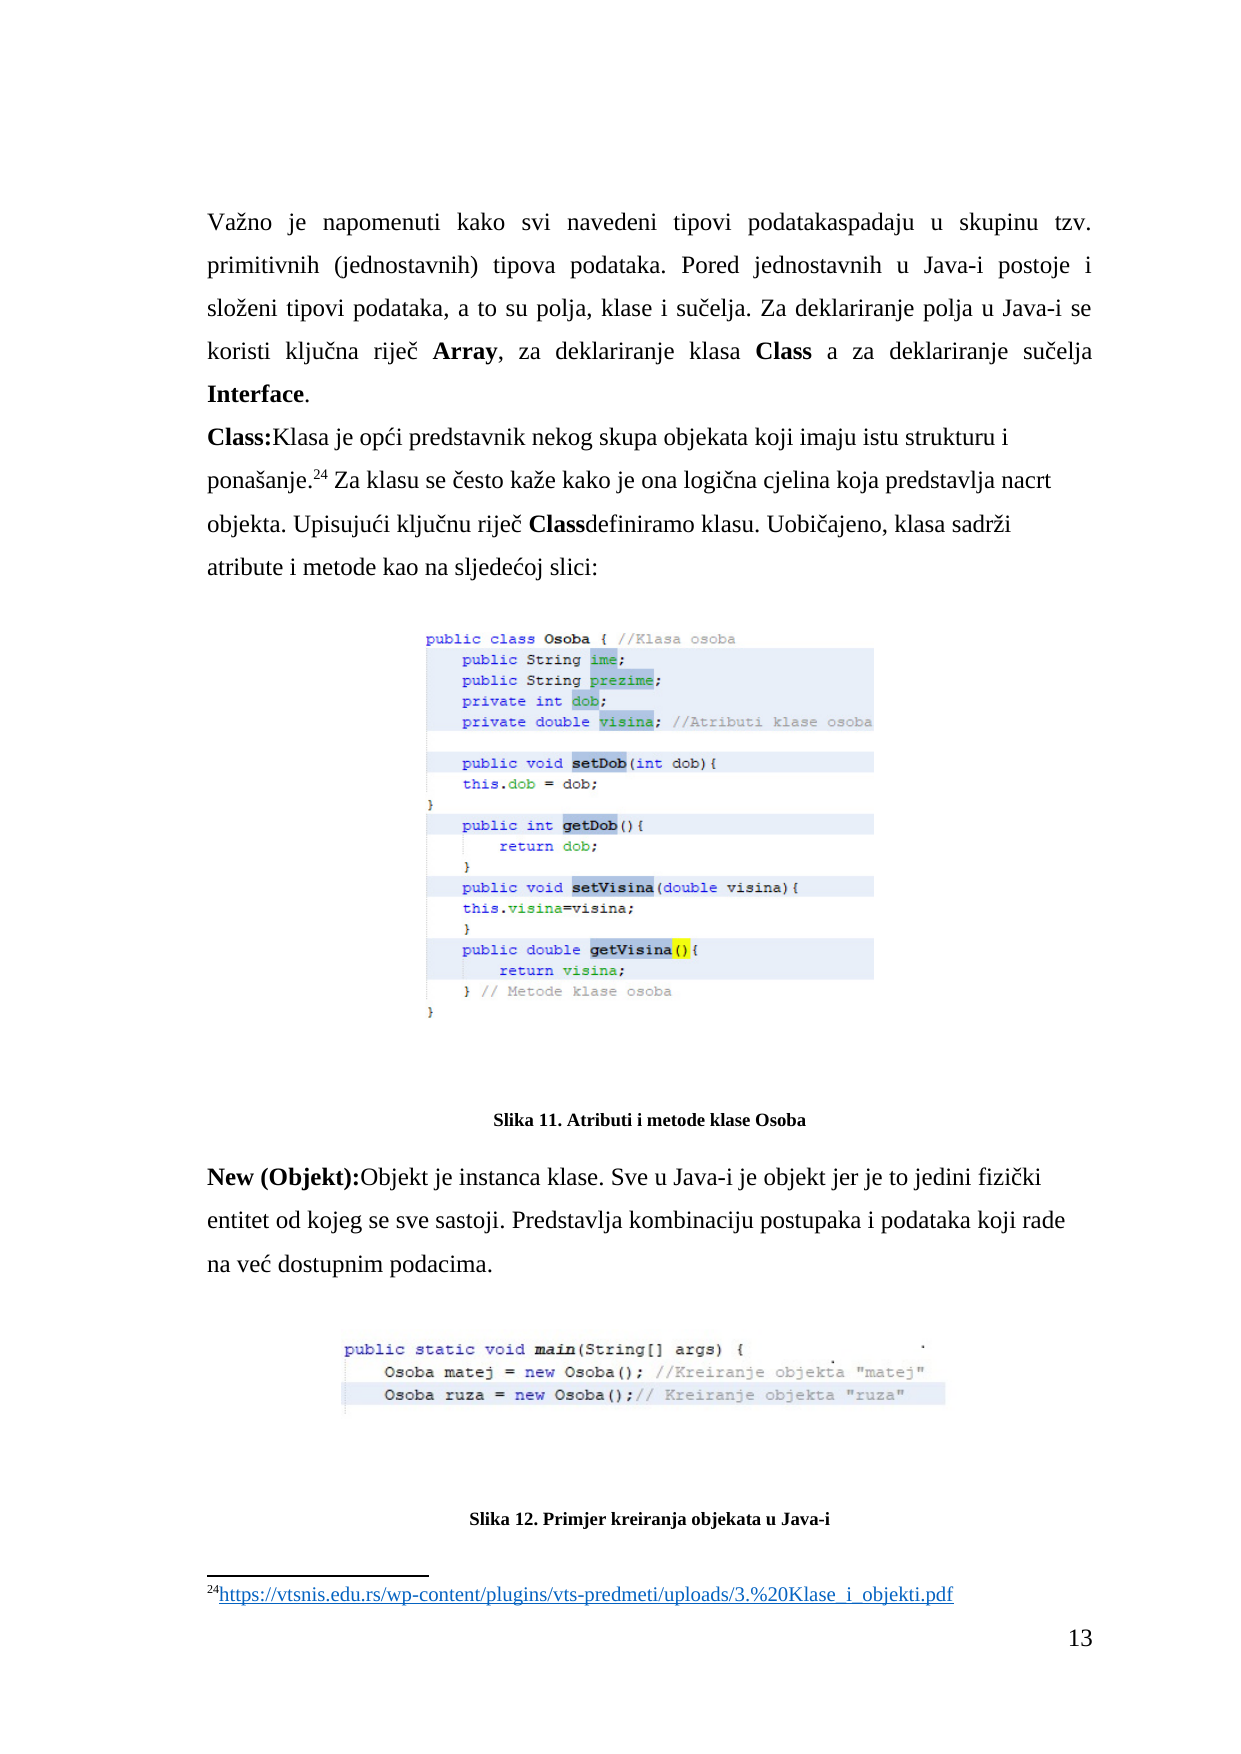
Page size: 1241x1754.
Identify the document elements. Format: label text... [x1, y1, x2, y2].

text New (Objekt):Objekt je instanca klase. Sve u Java-i je objekt jer je to jedini fizički entitet od kojeg se sve sastoji. Predstavlja kombinaciju postupaka i podataka koji rade na već dostupnim podacima. [207, 1162, 1092, 1277]
text Slika 12. Primjer kreiranja objekata u Java-i [207, 1508, 1092, 1529]
text Slika 11. Atributi i metode klase Osoba [207, 1109, 1092, 1131]
text Class:Klasa je opći predstavnik nekog skupa objekata koji imaju istu strukturu i ponašanje. Za klasu se često kaže kako je ona logična cjelina koja predstavlja nacrt objekta. Upisujući ključnu riječ Classdefiniramo klasu. Uobičajeno, klasa sadrži atribute i metode kao na sljedećoj slici: [207, 422, 1092, 581]
picture [425, 632, 874, 1020]
text Važno je napomenuti kako svi navedeni tipovi podatakaspadaju u skupinu tzv. primitivnih (jednostavnih) tipova podataka. Pored jednostavnih u Java-i postoje i složeni tipovi podataka, a to su polja, klase i sučelja. Za deklariranje polja u Java-i se koristi ključna riječ Array, za deklariranje klasa Class a za deklariranje sučelja Interface. [207, 207, 1092, 408]
picture [341, 1329, 958, 1419]
